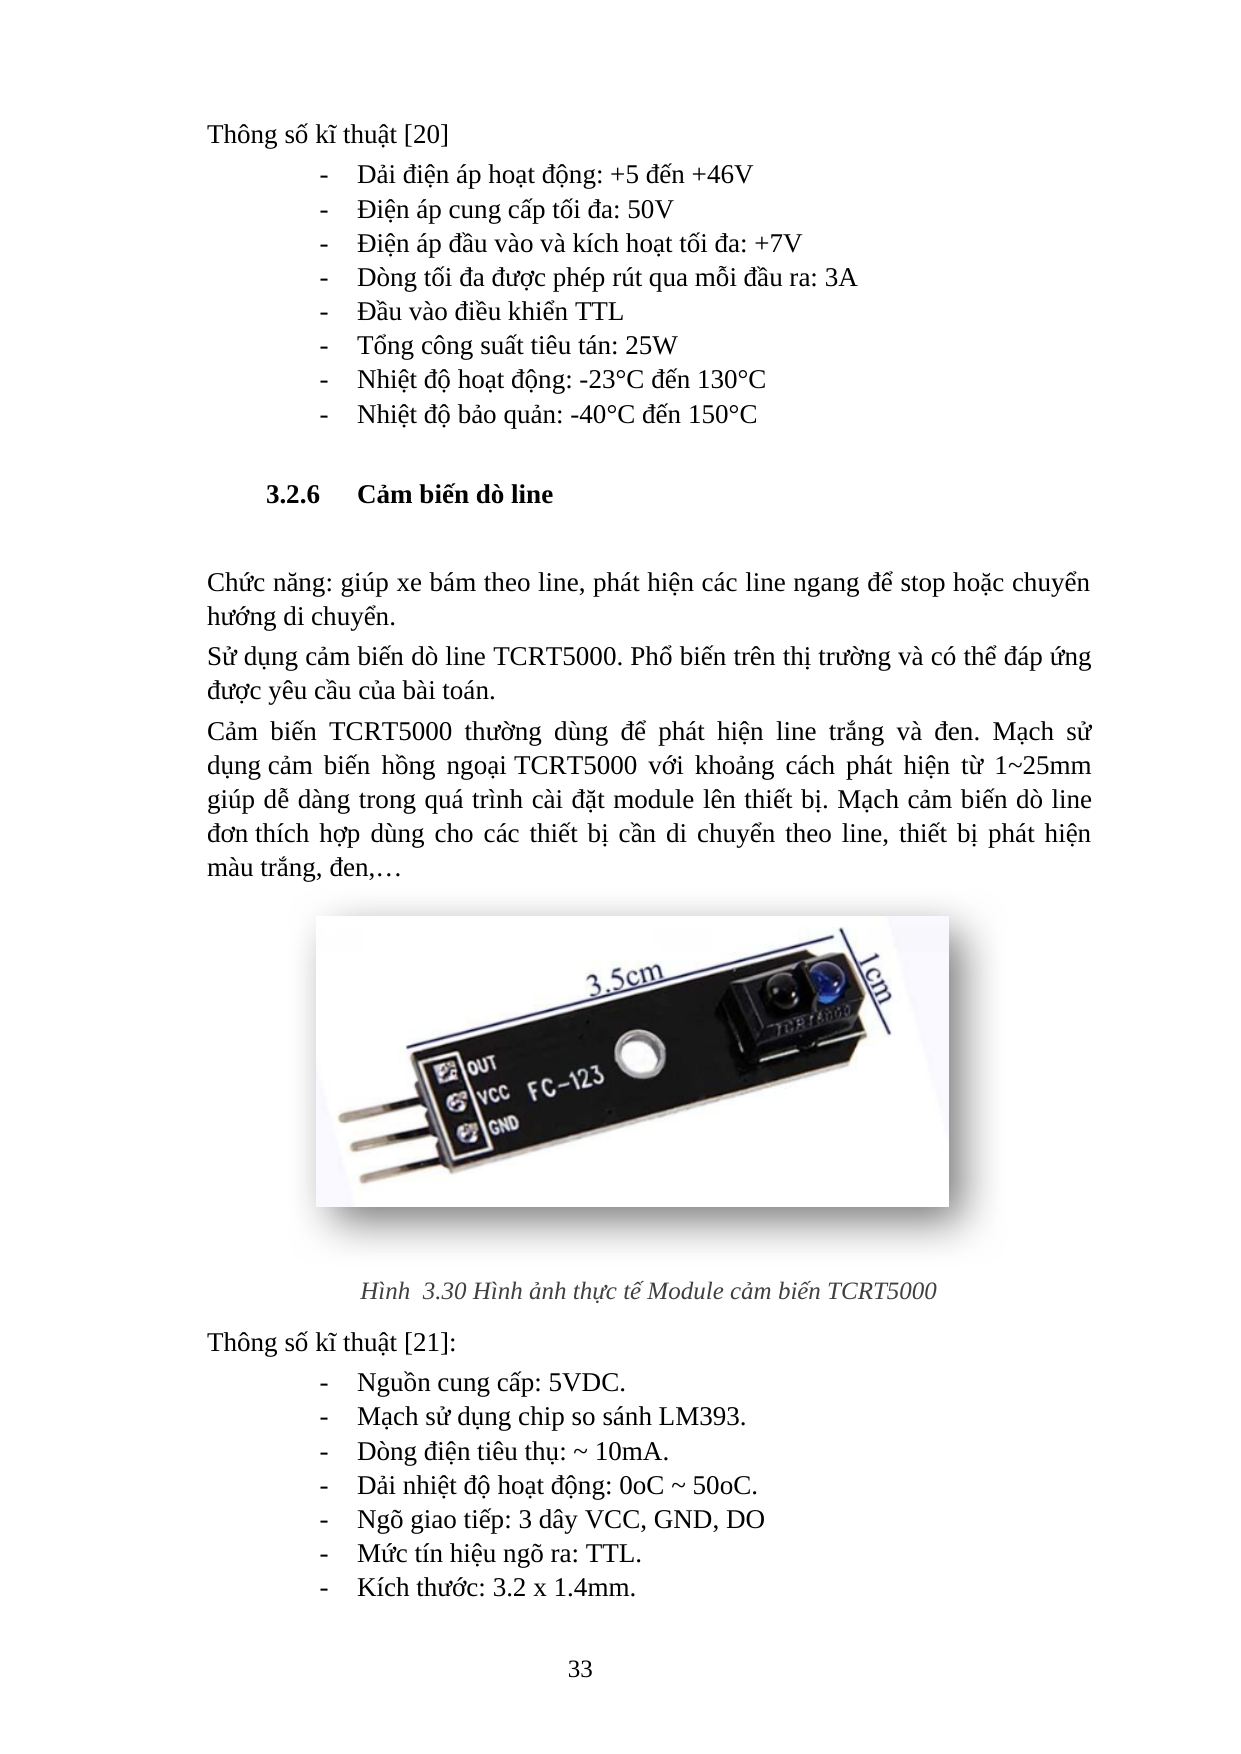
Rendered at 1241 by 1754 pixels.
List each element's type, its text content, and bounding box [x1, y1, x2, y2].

list Nhiệt độ bảo quản: -40°C đến 150°C [319, 398, 1092, 429]
list Nhiệt độ hoạt động: -23°C đến 130°C [319, 363, 1092, 395]
list Đầu vào điều khiển TTL [319, 295, 1092, 326]
list Điện áp cung cấp tối đa: 50V [319, 193, 1092, 224]
text Sử dụng cảm biến dò line TCRT5000. Phổ biến trên thị trường và có thể đáp ứng được yêu cầu của bài toán. [207, 640, 1092, 706]
subtitle Cảm biến dò line [266, 478, 1092, 510]
list Ngõ giao tiếp: 3 dây VCC, GND, DO [319, 1503, 1092, 1534]
list Nguồn cung cấp: 5VDC. [319, 1366, 1092, 1397]
text Cảm biến TCRT5000 thường dùng để phát hiện line trắng và đen. Mạch sử dụng cảm biến hồng ngoại TCRT5000 với khoảng cách phát hiện từ 1~25mm giúp dễ dàng trong quá trình cài đặt module lên thiết bị. Mạch cảm biến dò line đơn thích hợp dùng cho các thiết bị cần di chuyển theo line, thiết bị phát hiện màu trắng, đen,… [207, 715, 1092, 883]
list Mạch sử dụng chip so sánh LM393. [319, 1400, 1092, 1432]
picture [316, 916, 949, 1207]
list Dòng điện tiêu thụ: ~ 10mA. [319, 1434, 1092, 1466]
list Điện áp đầu vào và kích hoạt tối đa: +7V [319, 227, 1092, 258]
text Thông số kĩ thuật : [207, 1326, 1092, 1357]
list Dòng tối đa được phép rút qua mỗi đầu ra: 3A [319, 261, 1092, 292]
list Kích thước: 3.2 x 1.4mm. [319, 1571, 1092, 1602]
list Dải điện áp hoạt động: +5 đến +46V [319, 158, 1092, 190]
list Tổng công suất tiêu tán: 25W [319, 329, 1092, 361]
list Mức tín hiệu ngõ ra: TTL. [319, 1537, 1092, 1568]
text Thông số kĩ thuật [207, 118, 1092, 149]
list Dải nhiệt độ hoạt động: 0oC ~ 50oC. [319, 1469, 1092, 1500]
text Chức năng: giúp xe bám theo line, phát hiện các line ngang để stop hoặc chuyển hướng di chuyển. [207, 566, 1092, 631]
